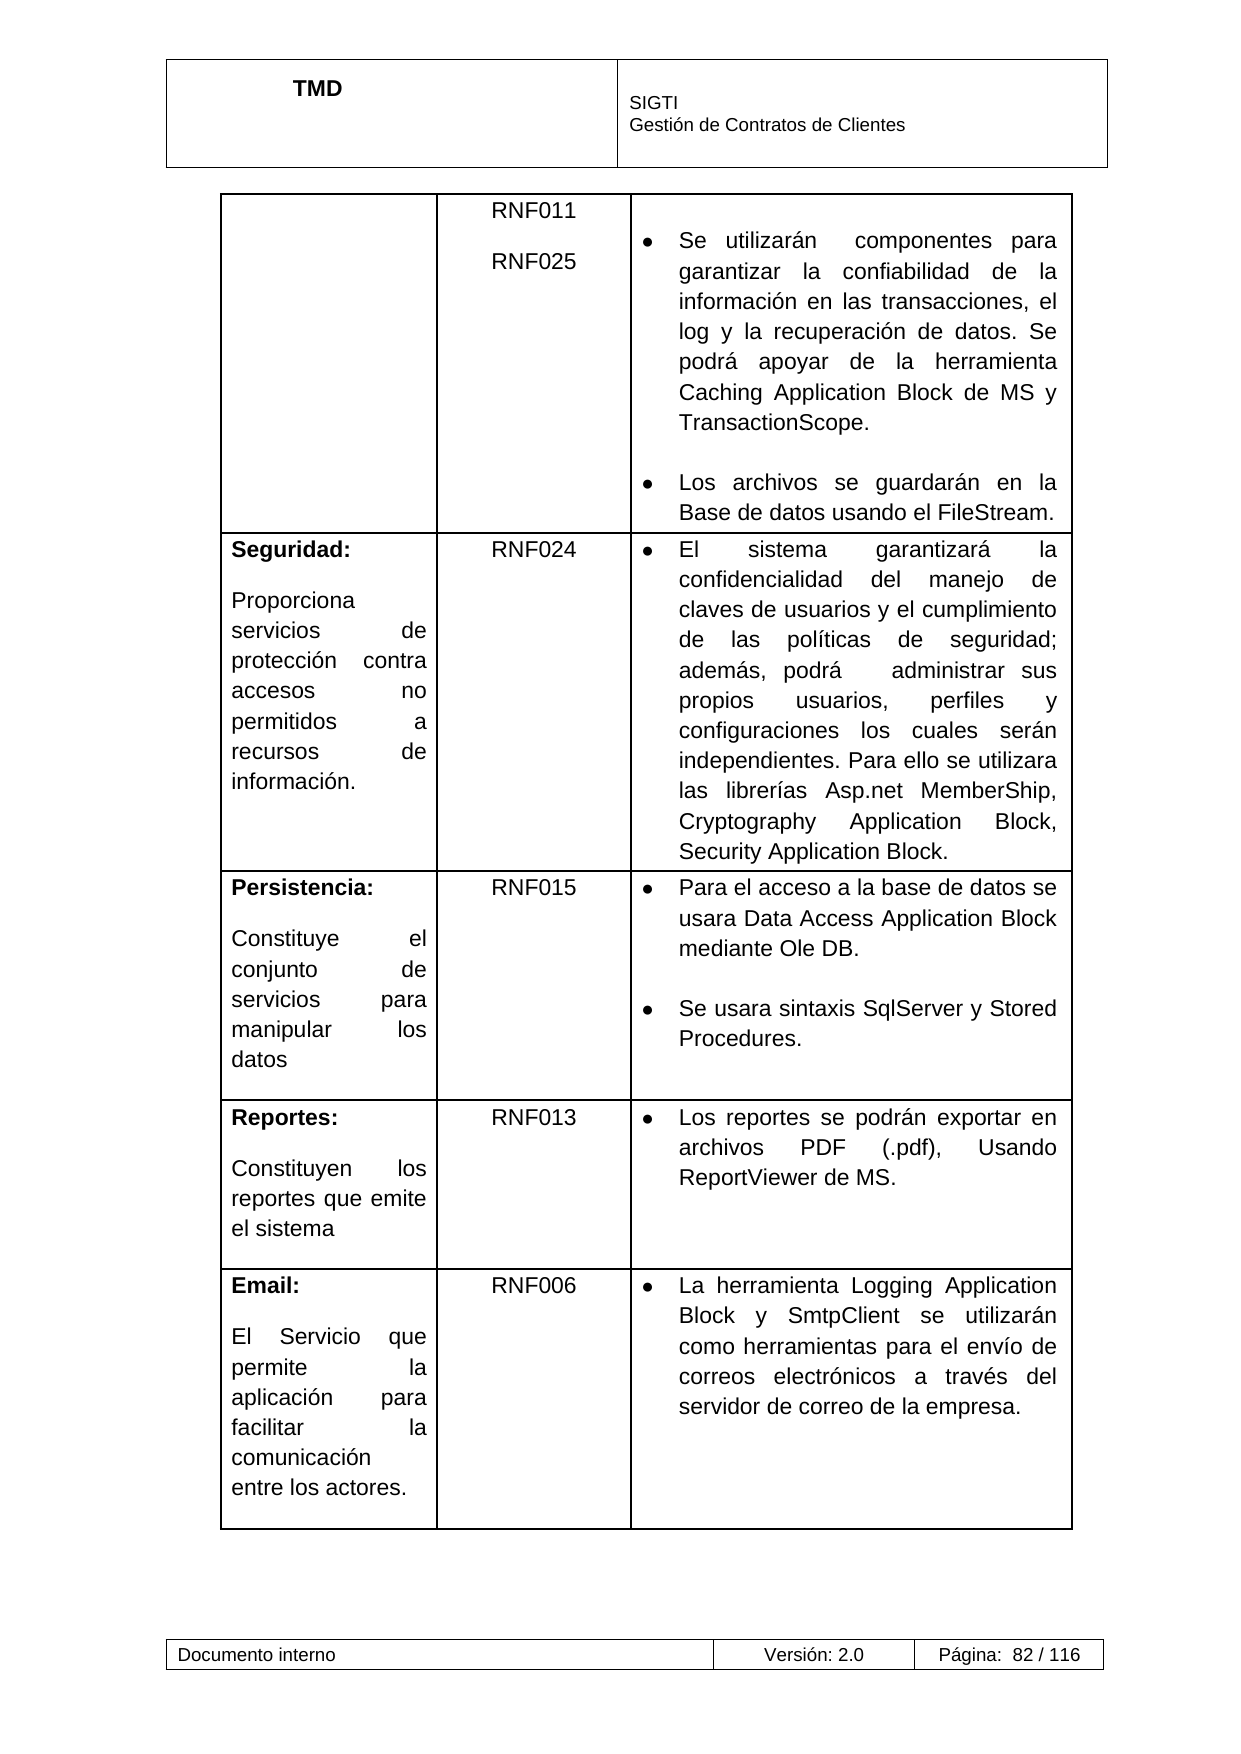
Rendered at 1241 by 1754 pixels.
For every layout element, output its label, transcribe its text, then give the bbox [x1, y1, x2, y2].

table_cell La herramienta Logging Application Block y SmtpClient se utilizarán como herramientas para el envío de correos electrónicos a través del servidor de correo de la empresa. [632, 1270, 1071, 1527]
table_cell Reportes: Constituyen los reportes que emite el sistema [222, 1101, 436, 1268]
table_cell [438, 195, 630, 532]
table_cell RNF013 [438, 1101, 630, 1268]
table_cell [222, 195, 436, 532]
table_cell RNF015 [438, 872, 630, 1099]
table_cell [632, 195, 1071, 532]
table_cell Persistencia: Constituye el conjunto de servicios para manipular los datos [222, 872, 436, 1099]
table_cell Seguridad: Proporciona servicios de protección contra accesos no permitidos a recursos de información. [222, 534, 436, 870]
table_cell El sistema garantizará la confidencialidad del manejo de claves de usuarios y el cumplimiento de las políticas de seguridad; además, podrá administrar sus propios usuarios, perfiles y configuraciones los cuales serán independientes. Para ello se utilizara las librerías Asp.net MemberShip, Cryptography Application Block, Security Application Block. [632, 534, 1071, 870]
table_cell RNF006 [438, 1270, 630, 1527]
table_cell Para el acceso a la base de datos se usara Data Access Application Block mediante Ole DB. Se usara sintaxis SqlServer y Stored Procedures. [632, 872, 1071, 1099]
table_cell Los reportes se podrán exportar en archivos PDF (.pdf), Usando ReportViewer de MS. [632, 1101, 1071, 1268]
table_cell Email: El Servicio que permite la aplicación para facilitar la comunicación entre los actores. [222, 1270, 436, 1527]
table_cell RNF024 [438, 534, 630, 870]
